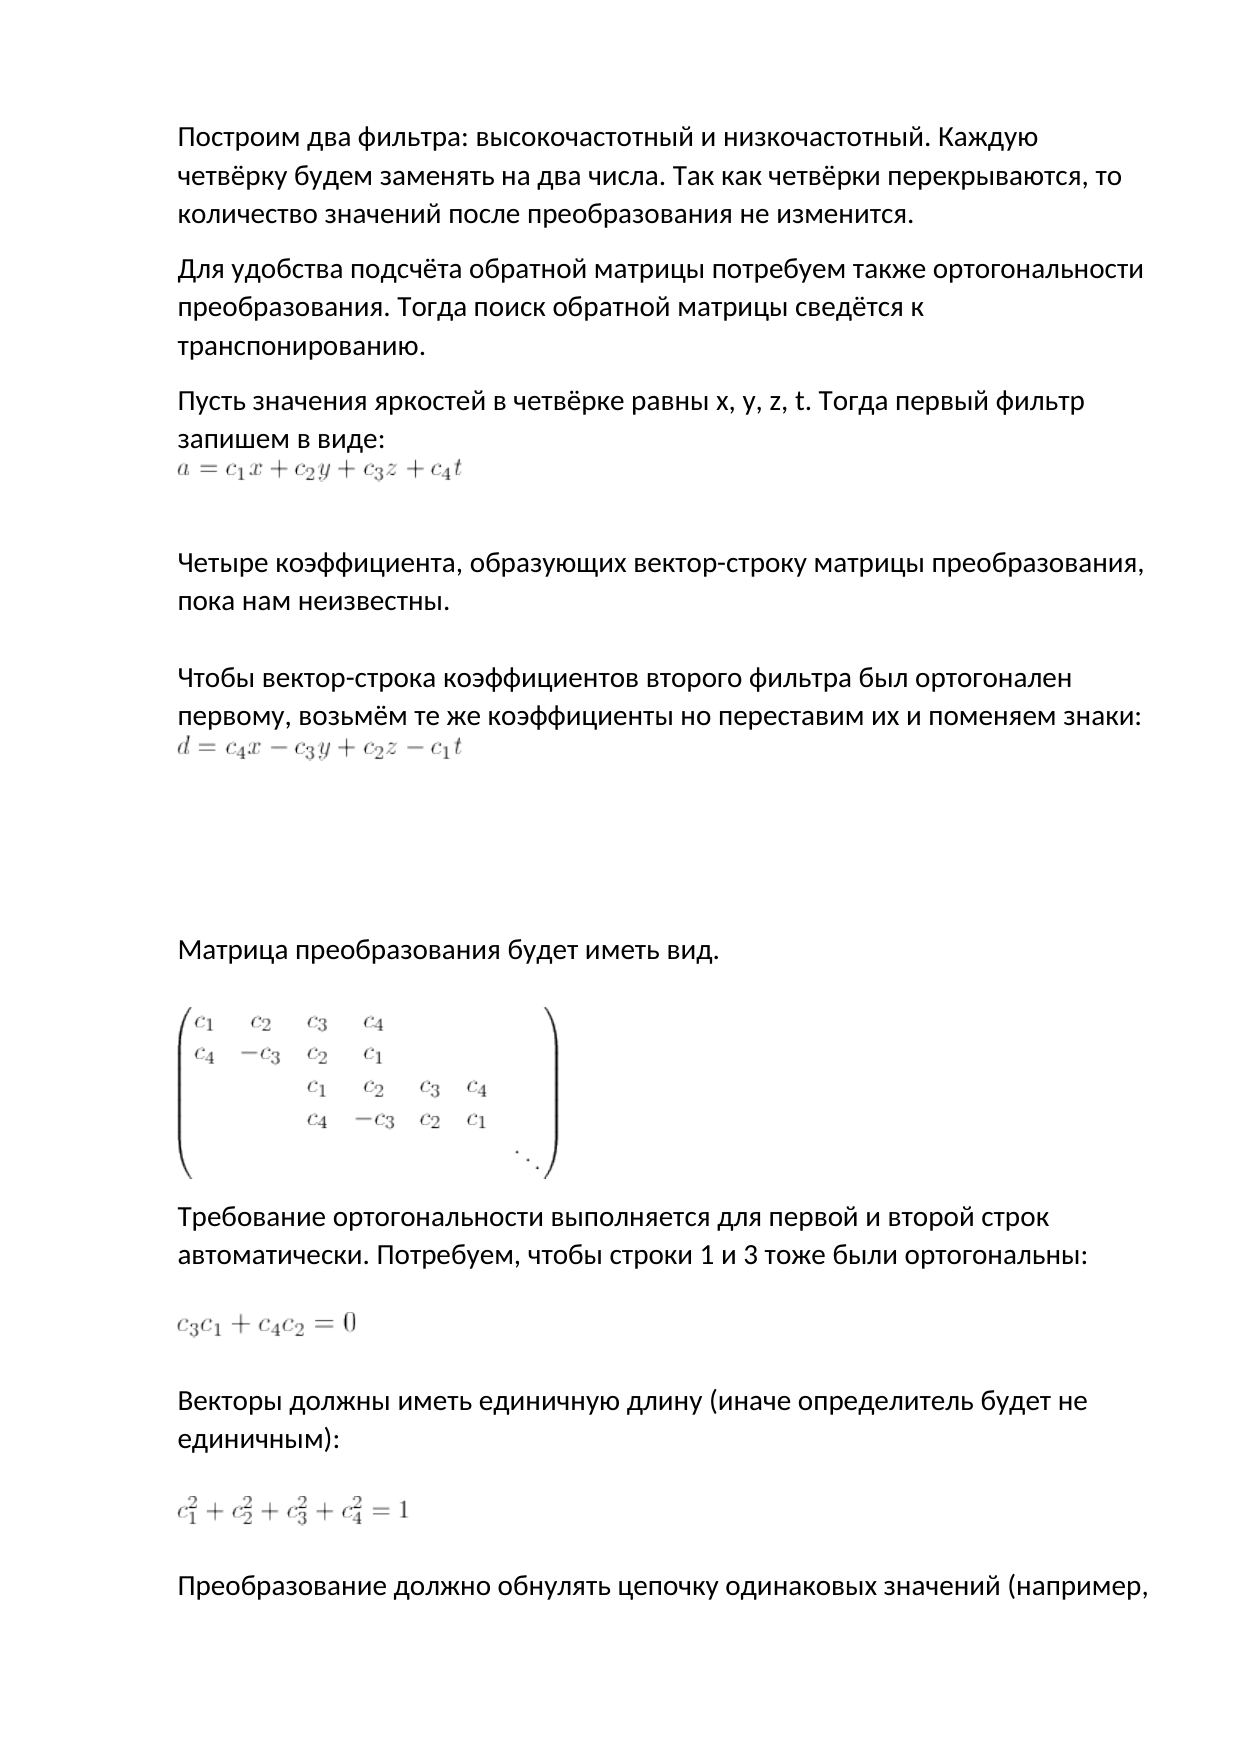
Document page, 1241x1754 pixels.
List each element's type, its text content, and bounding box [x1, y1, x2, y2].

text Для удобства подсчёта обратной матрицы потребуем также ортогональности преобразования. Тогда поиск обратной матрицы сведётся к транспонированию. [177, 250, 1152, 363]
picture [177, 735, 462, 761]
picture [177, 1496, 409, 1526]
picture [177, 458, 462, 482]
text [177, 1198, 1152, 1603]
picture [177, 1312, 356, 1338]
picture [177, 1007, 559, 1179]
text Построим два фильтра: высокочастотный и низкочастотный. Каждую четвёрку будем заменять на два числа. Так как четвёрки перекрываются, то количество значений после преобразования не изменится. [177, 118, 1152, 231]
text Пусть значения яркостей в четвёрке равны x, y, z, t. Тогда первый фильтр запишем в виде: [177, 382, 1152, 486]
text Четыре коэффициента, образующих вектор-строку матрицы преобразования, пока нам неизвестны. Чтобы вектор-строка коэффициентов второго фильтра был ортогонален первому, возьмём те же коэффициенты но переставим их и поменяем знаки: [177, 505, 1152, 763]
text Матрица преобразования будет иметь вид. [177, 892, 1152, 1179]
